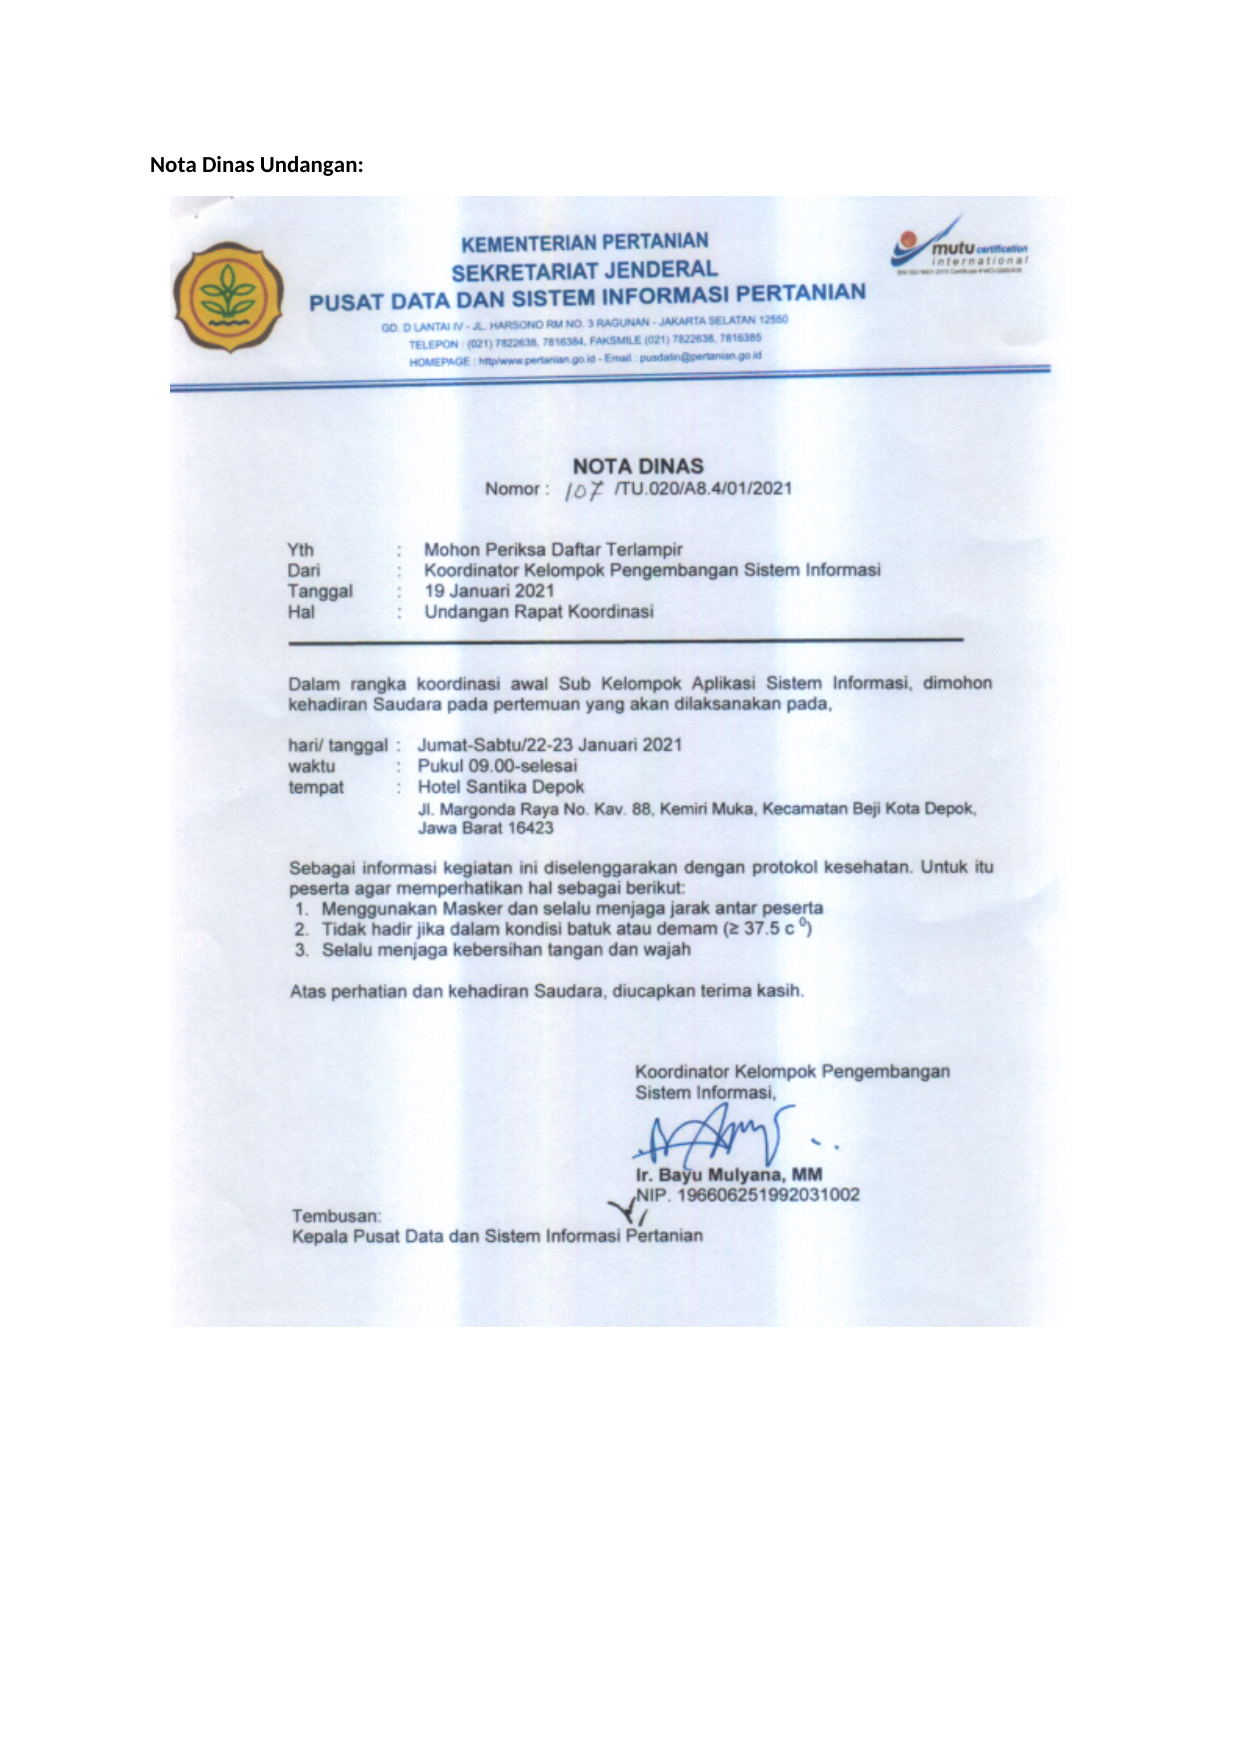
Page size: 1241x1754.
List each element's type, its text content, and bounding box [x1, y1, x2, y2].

text Nota Dinas Undangan: [150, 150, 1090, 178]
picture [170, 196, 1071, 1327]
